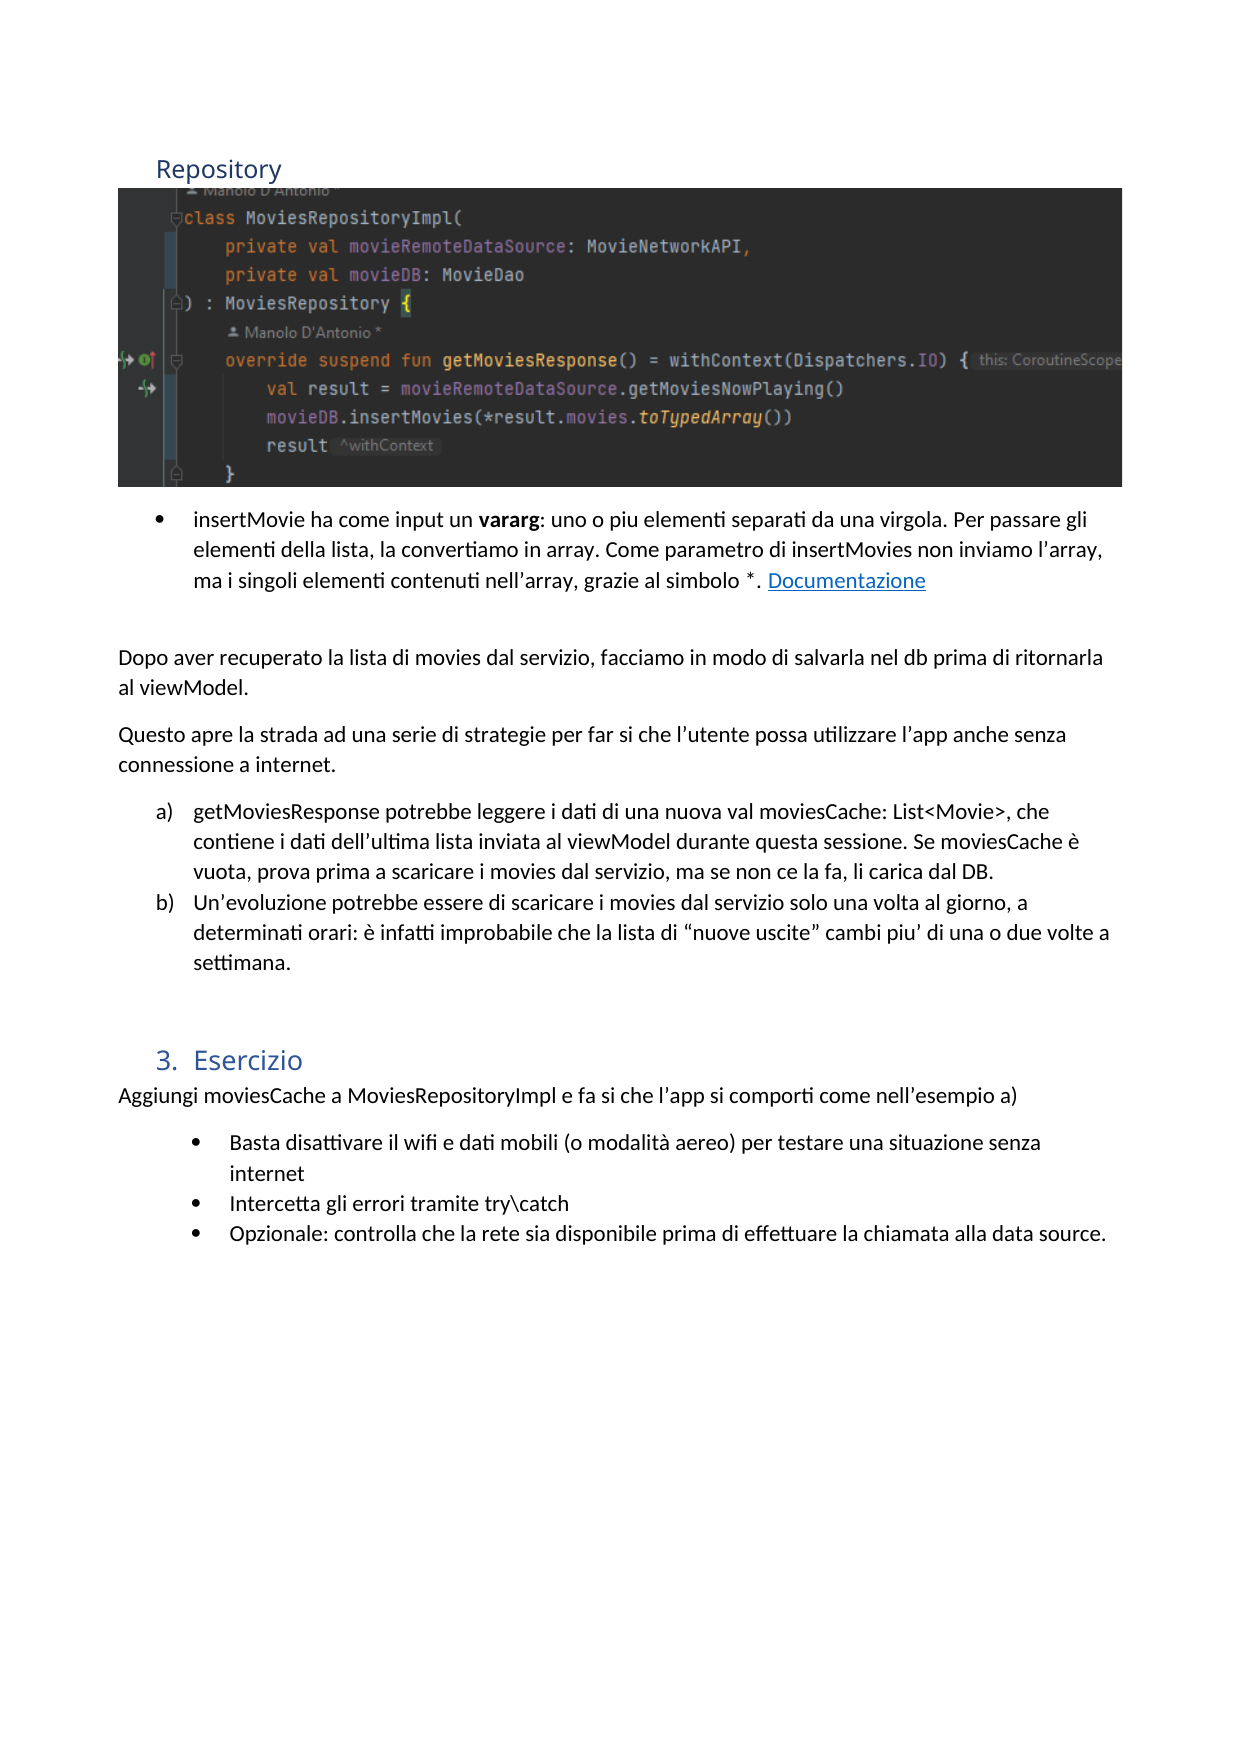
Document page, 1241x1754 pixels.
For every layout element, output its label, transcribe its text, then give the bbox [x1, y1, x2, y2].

list Opzionale: controlla che la rete sia disponibile prima di effettuare la chiamata alla data source. [192, 1219, 1122, 1247]
text Questo apre la strada ad una serie di strategie per far si che l’utente possa utilizzare l’app anche senza connessione a internet. [118, 720, 1122, 778]
list Intercetta gli errori tramite try\catch [192, 1189, 1122, 1217]
list Un’evoluzione potrebbe essere di scaricare i movies dal servizio solo una volta al giorno, a determinati orari: è infatti improbabile che la lista di “nuove uscite” cambi piu’ di una o due volte a settimana. [156, 888, 1122, 976]
list insertMovie ha come input un vararg: uno o piu elementi separati da una virgola. Per passare gli elementi della lista, la convertiamo in array. Come parametro di insertMovies non inviamo l’array, ma i singoli elementi contenuti nell’array, grazie al simbolo *. Documentazione [156, 505, 1122, 624]
subtitle Esercizio [156, 1042, 1122, 1079]
subtitle Repository [156, 152, 1122, 186]
text Aggiungi moviesCache a MoviesRepositoryImpl e fa si che l’app si comporti come nell’esempio a) [118, 1082, 1122, 1110]
picture [118, 188, 1123, 487]
list Basta disattivare il wifi e dati mobili (o modalità aereo) per testare una situazione senza internet [192, 1128, 1122, 1187]
text Dopo aver recuperato la lista di movies dal servizio, facciamo in modo di salvarla nel db prima di ritornarla al viewModel. [118, 643, 1122, 701]
list getMoviesResponse potrebbe leggere i dati di una nuova val moviesCache: List<Movie>, che contiene i dati dell’ultima lista inviata al viewModel durante questa sessione. Se moviesCache è vuota, prova prima a scaricare i movies dal servizio, ma se non ce la fa, li carica dal DB. [156, 797, 1122, 886]
